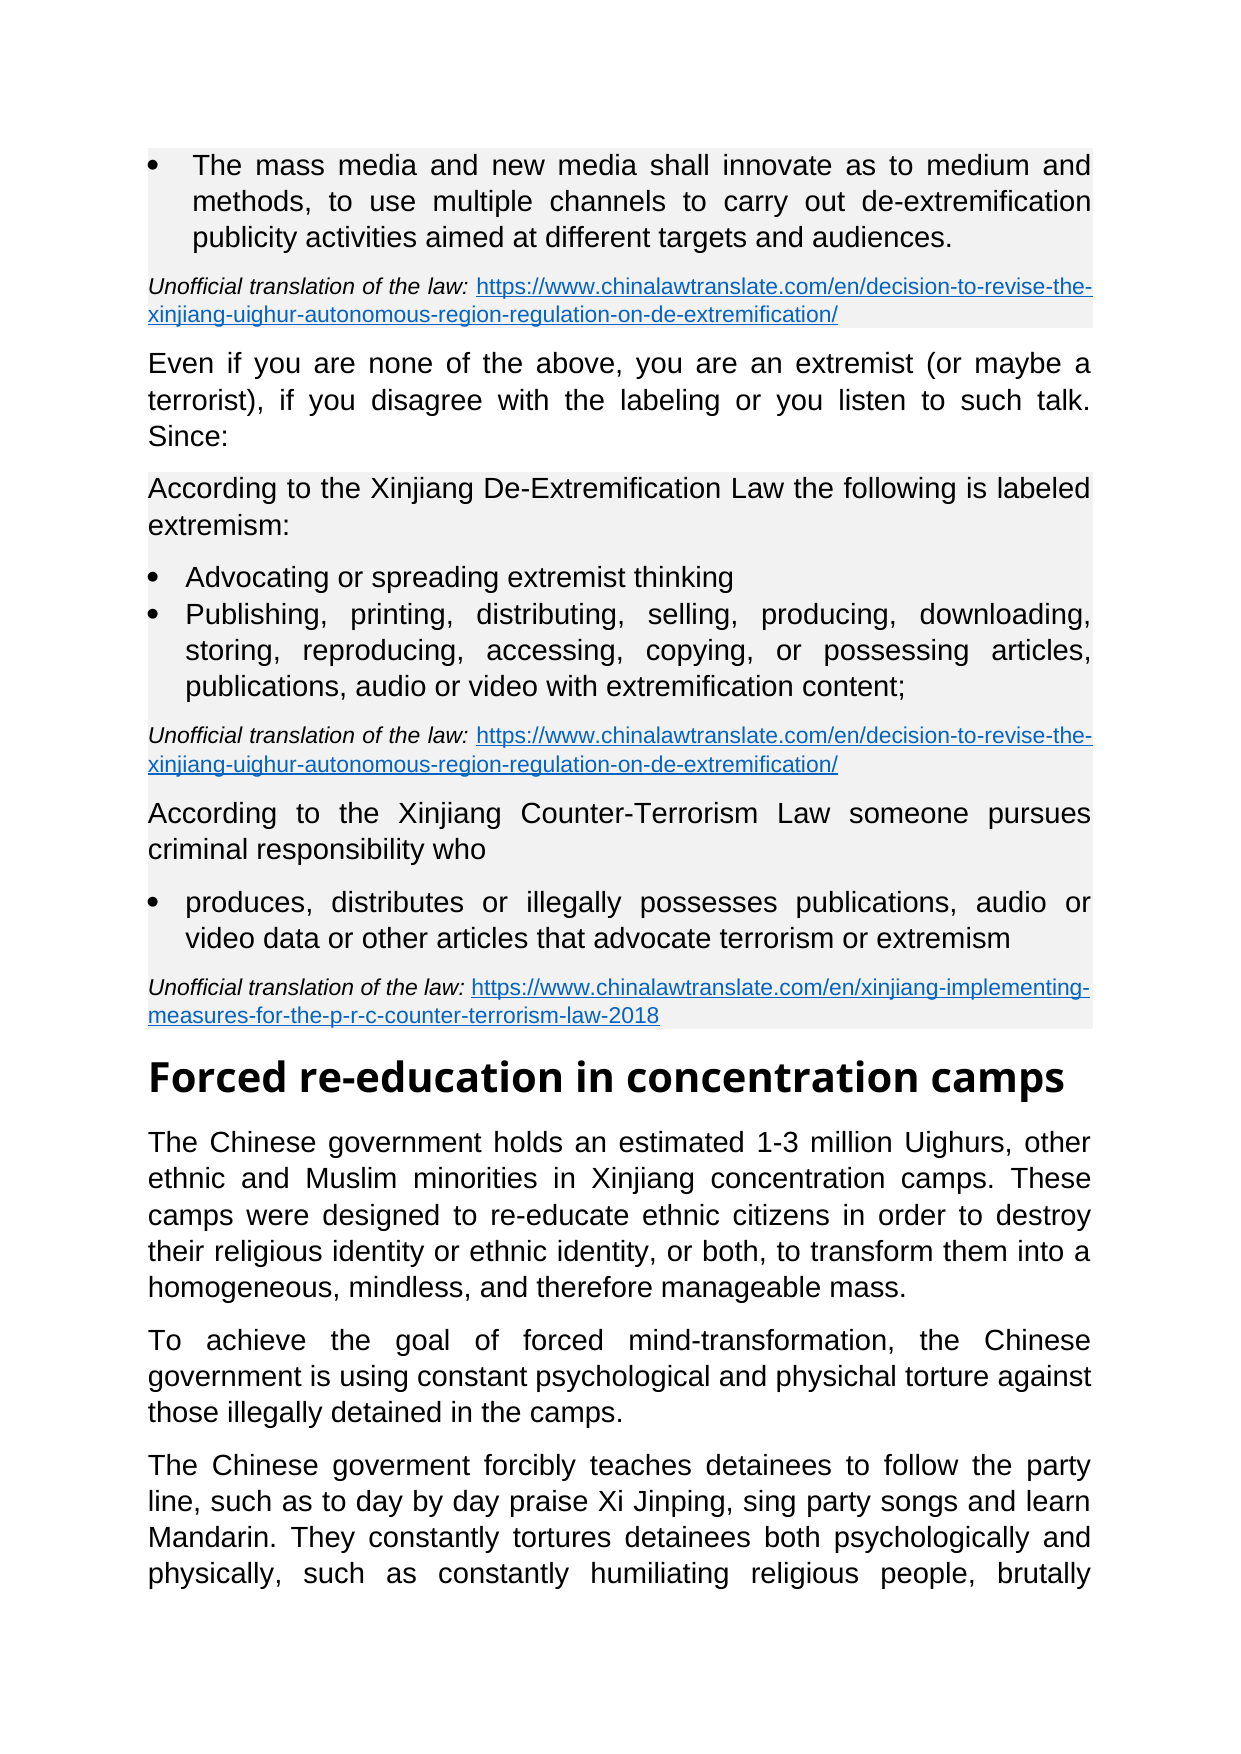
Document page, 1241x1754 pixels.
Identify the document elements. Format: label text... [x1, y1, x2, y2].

list Advocating or spreading extremist thinking [148, 561, 1093, 594]
list The mass media and new media shall innovate as to medium and methods, to use multiple channels to carry out de-extremification publicity activities aimed at different targets and audiences. [148, 148, 1093, 254]
text According to the Xinjiang De-Extremification Law the following is labeled extremism: [148, 472, 1093, 541]
list Publishing, printing, distributing, selling, producing, downloading, storing, reproducing, accessing, copying, or possessing articles, publications, audio or video with extremification content; [148, 597, 1093, 703]
text Unofficial translation of the law: https://www.chinalawtranslate.com/en/xinjiang-implementing-measures-for-the-p-r-c-counter-terrorism-law-2018 [148, 974, 1093, 1029]
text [148, 1448, 1093, 1590]
text According to the Xinjiang Counter-Terrorism Law someone pursues criminal responsibility who [148, 796, 1093, 865]
list produces, distributes or illegally possesses publications, audio or video data or other articles that advocate terrorism or extremism [148, 885, 1093, 954]
text Even if you are none of the above, you are an extremist (or maybe a terrorist), if you disagree with the labeling or you listen to such talk. Since: [148, 346, 1093, 452]
text Forced re-education in concentration camps [148, 1047, 1093, 1104]
text The Chinese government holds an estimated 1-3 million Uighurs, other ethnic and Muslim minorities in Xinjiang concentration camps. These camps were designed to re-educate ethnic citizens in order to destroy their religious identity or ethnic identity, or both, to transform them into a homogeneous, mindless, and therefore manageable mass. [148, 1125, 1093, 1303]
text To achieve the goal of forced mind-transformation, the Chinese government is using constant psychological and physichal torture against those illegally detained in the camps. [148, 1323, 1093, 1428]
